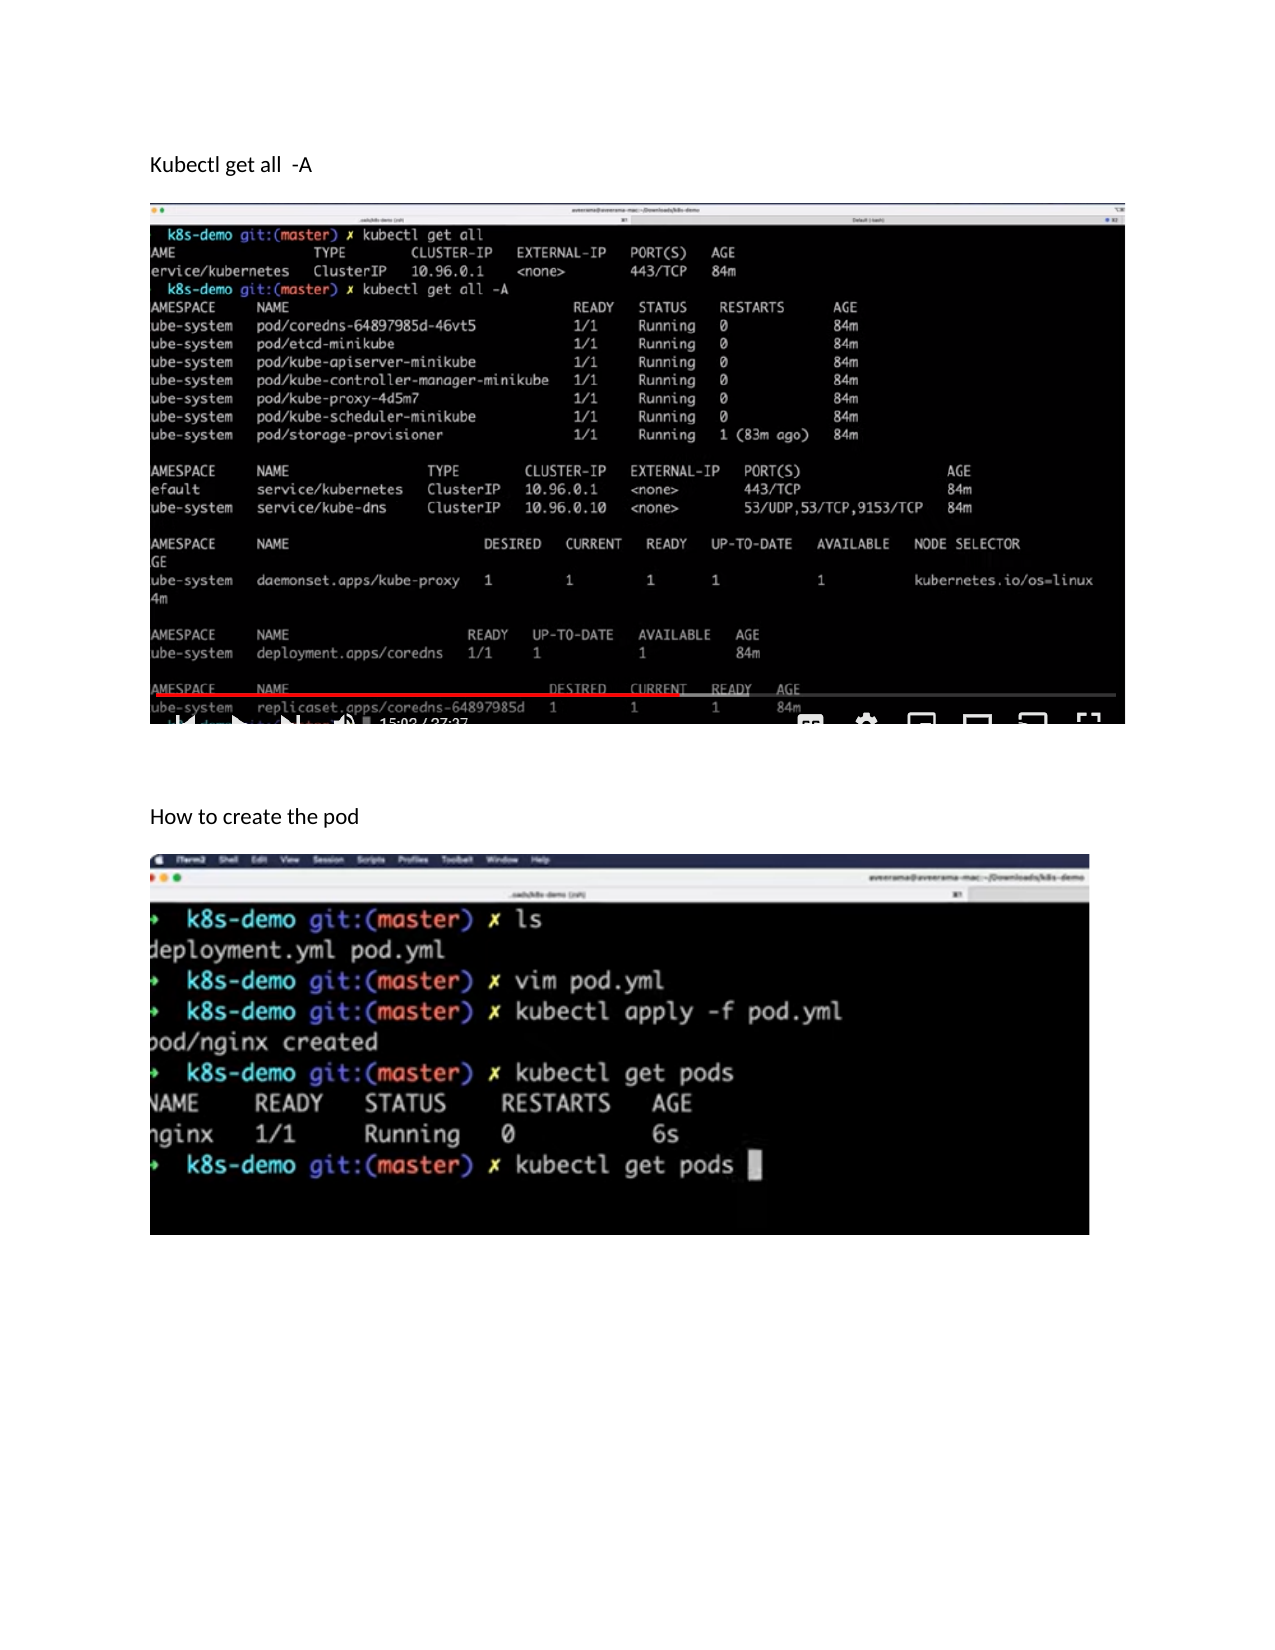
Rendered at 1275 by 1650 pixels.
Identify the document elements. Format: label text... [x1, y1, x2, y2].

picture [150, 203, 1125, 724]
text How to create the pod [150, 802, 1125, 830]
text Kubectl get all -A [150, 150, 1125, 178]
picture [150, 854, 1090, 1235]
